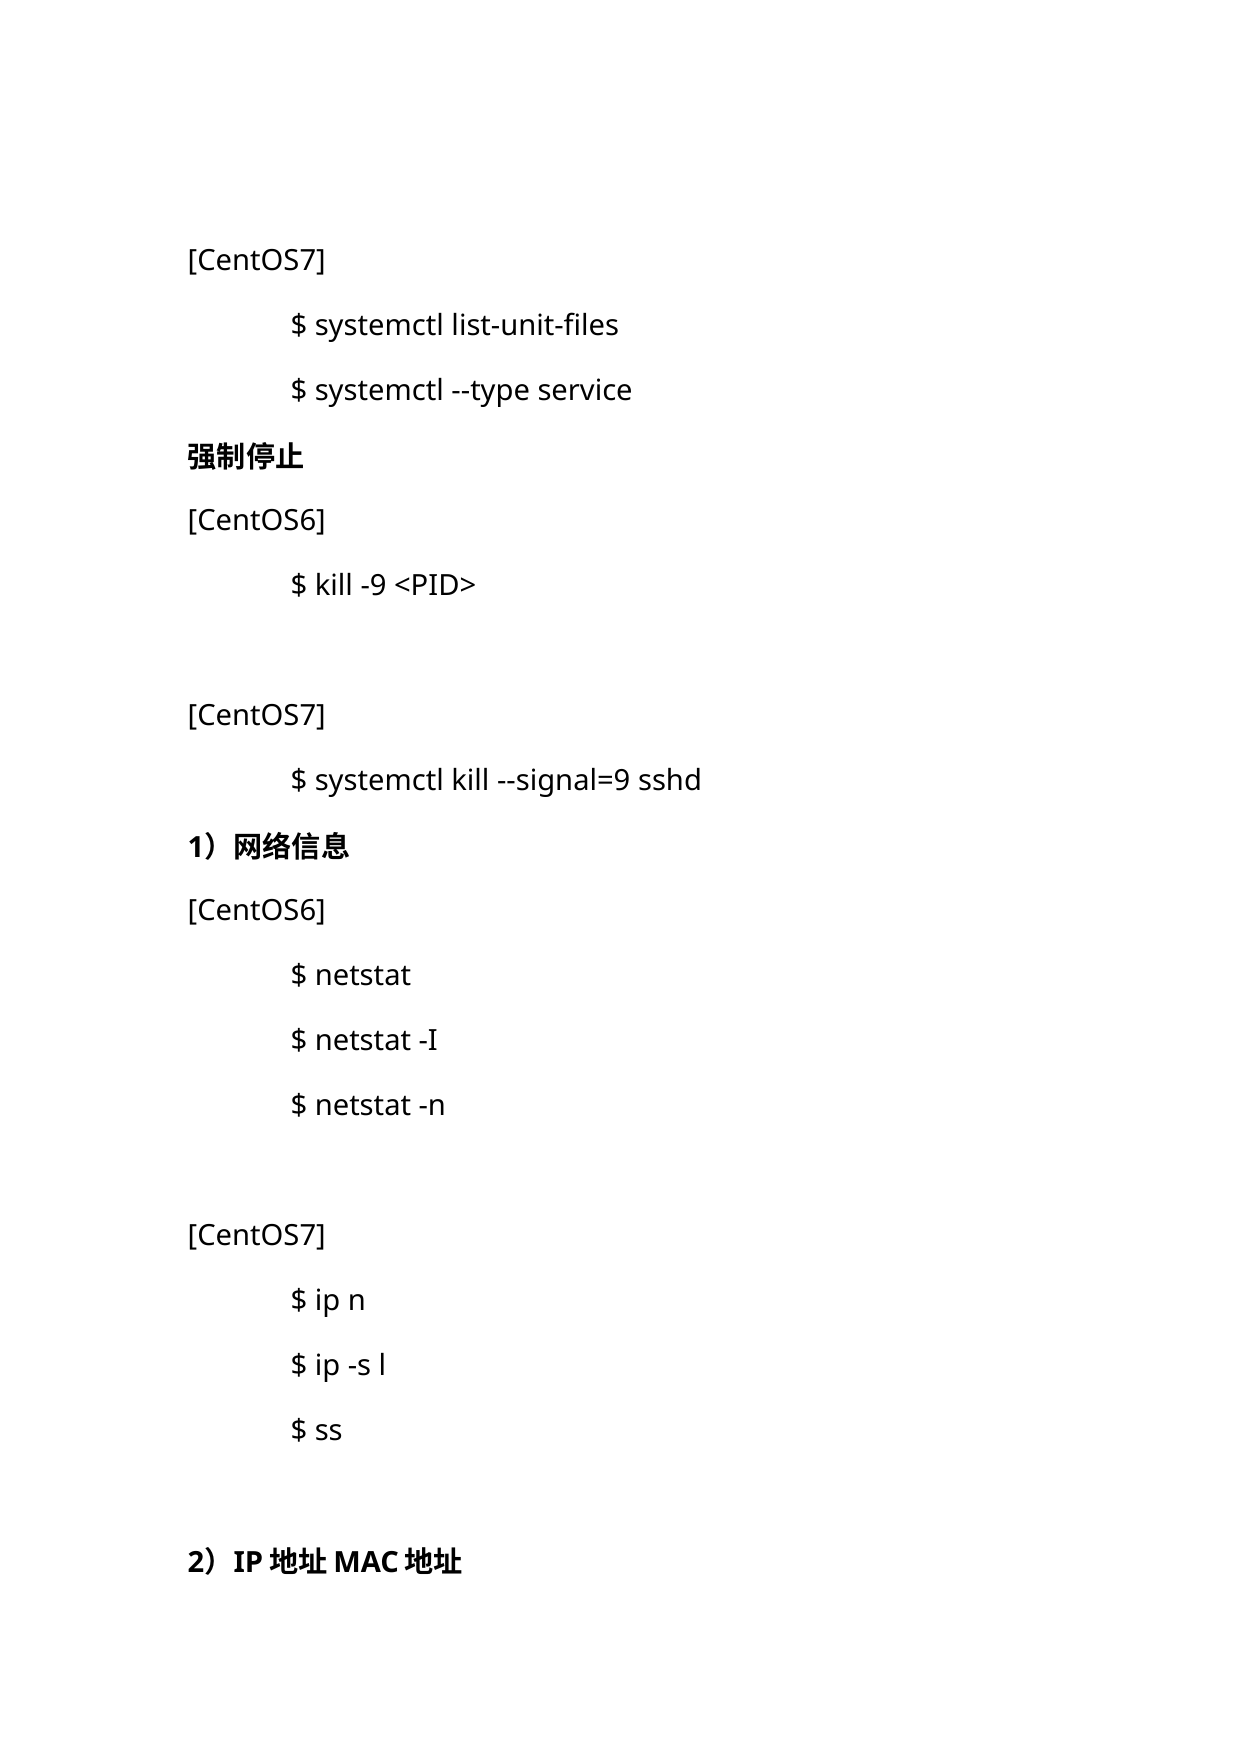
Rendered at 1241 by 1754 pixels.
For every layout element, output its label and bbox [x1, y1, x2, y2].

list [187, 812, 1053, 1592]
list [187, 162, 1053, 812]
